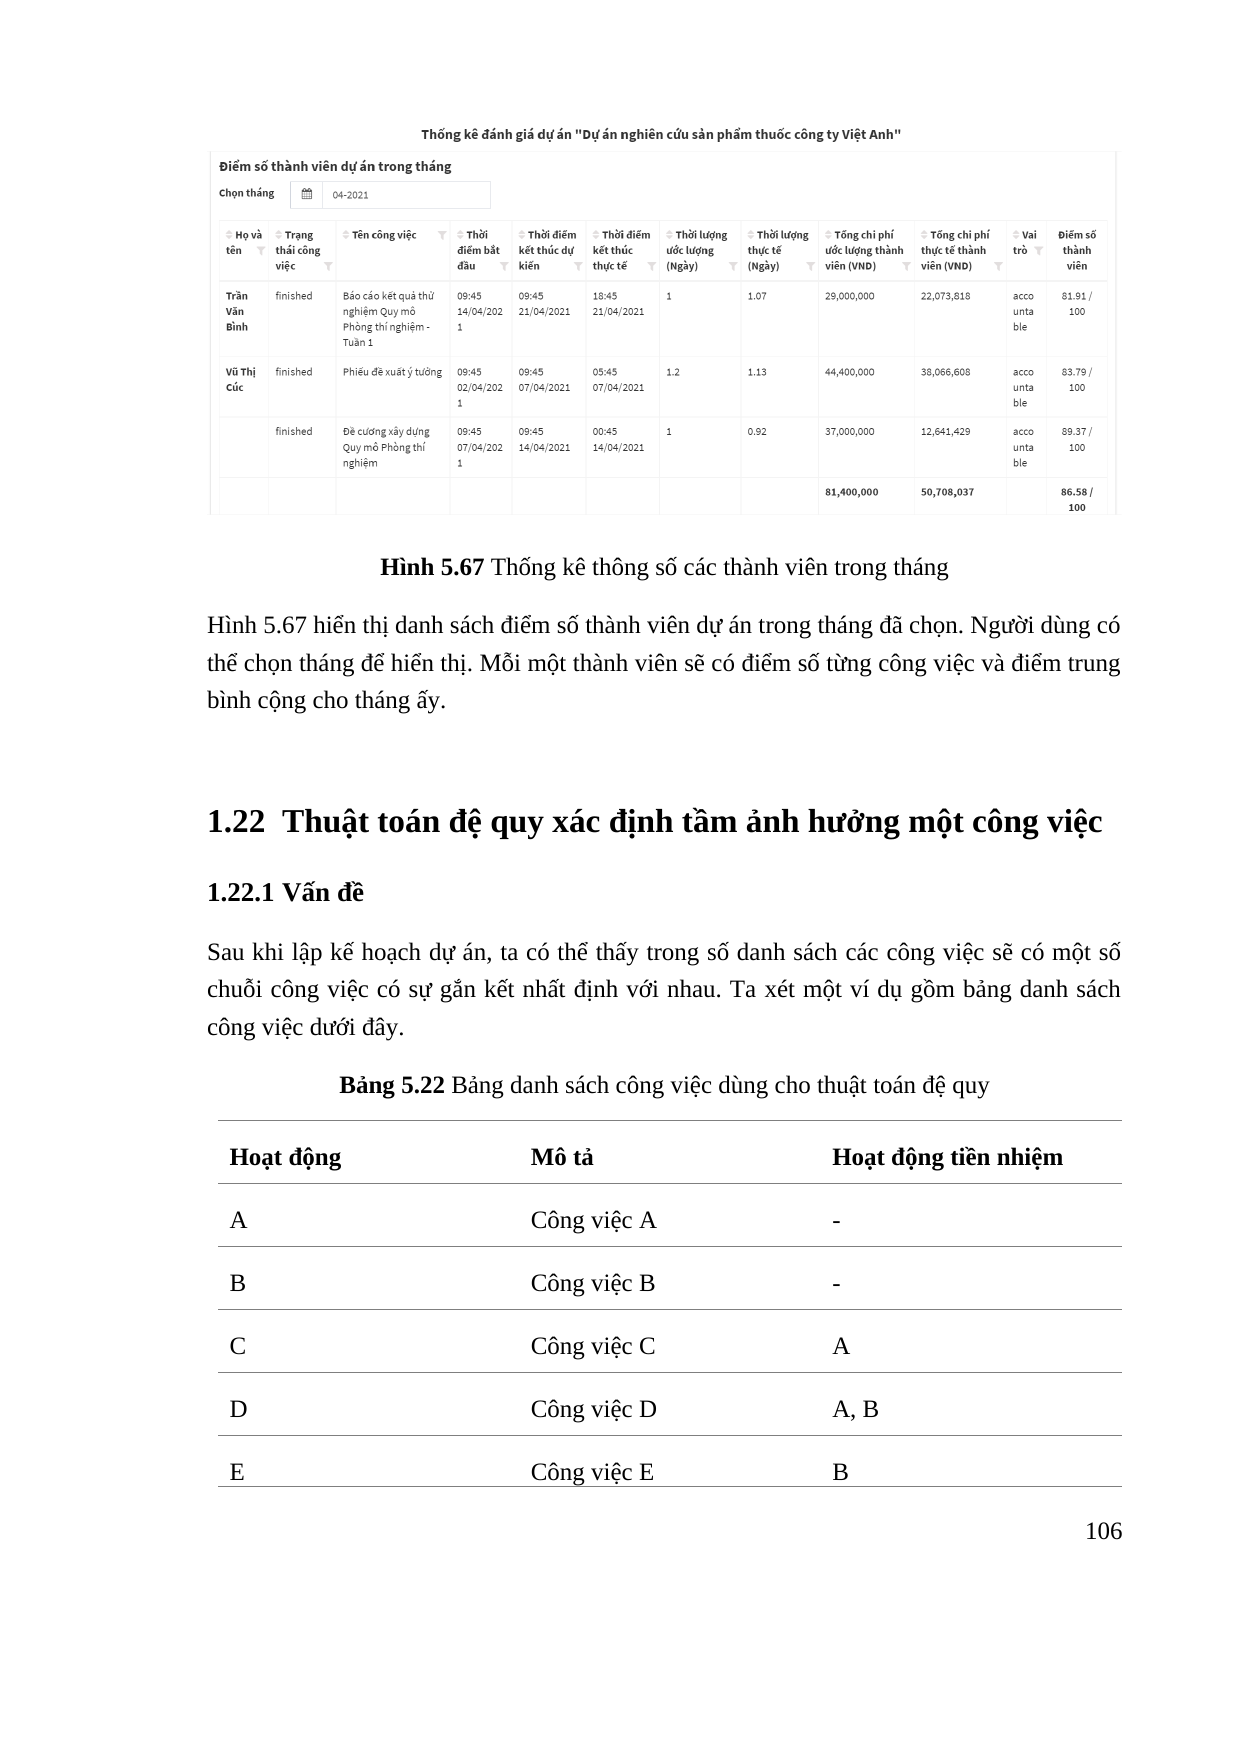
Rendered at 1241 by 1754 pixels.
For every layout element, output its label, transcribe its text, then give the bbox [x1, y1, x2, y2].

table_cell A [218, 1184, 519, 1246]
table_cell - [821, 1247, 1122, 1309]
table_cell B [821, 1436, 1122, 1486]
table_cell Công việc D [519, 1373, 821, 1435]
table_cell E [218, 1436, 519, 1486]
table_header Hoạt động [218, 1121, 519, 1183]
table_cell Công việc E [519, 1436, 821, 1486]
table_cell A [821, 1310, 1122, 1372]
subtitle Thuật toán đệ quy xác định tầm ảnh hưởng một công việc [207, 801, 1122, 839]
table_header Hoạt động tiền nhiệm [821, 1121, 1122, 1183]
text Sau khi lập kế hoạch dự án, ta có thể thấy trong số danh sách các công việc sẽ có một số chuỗi công việc có sự gắn kết nhất định với nhau. Ta xét một ví dụ gồm bảng danh sách công việc dưới đây. [207, 937, 1122, 1041]
table_cell Công việc B [519, 1247, 821, 1309]
table_cell Công việc C [519, 1310, 821, 1372]
picture [207, 118, 1122, 523]
subtitle Vấn đề [207, 876, 1122, 907]
table_cell - [821, 1184, 1122, 1246]
table_cell C [218, 1310, 519, 1372]
table_cell A, B [821, 1373, 1122, 1435]
table_cell D [218, 1373, 519, 1435]
table_header Mô tả [519, 1121, 821, 1183]
table_cell B [218, 1247, 519, 1309]
table_cell Công việc A [519, 1184, 821, 1246]
